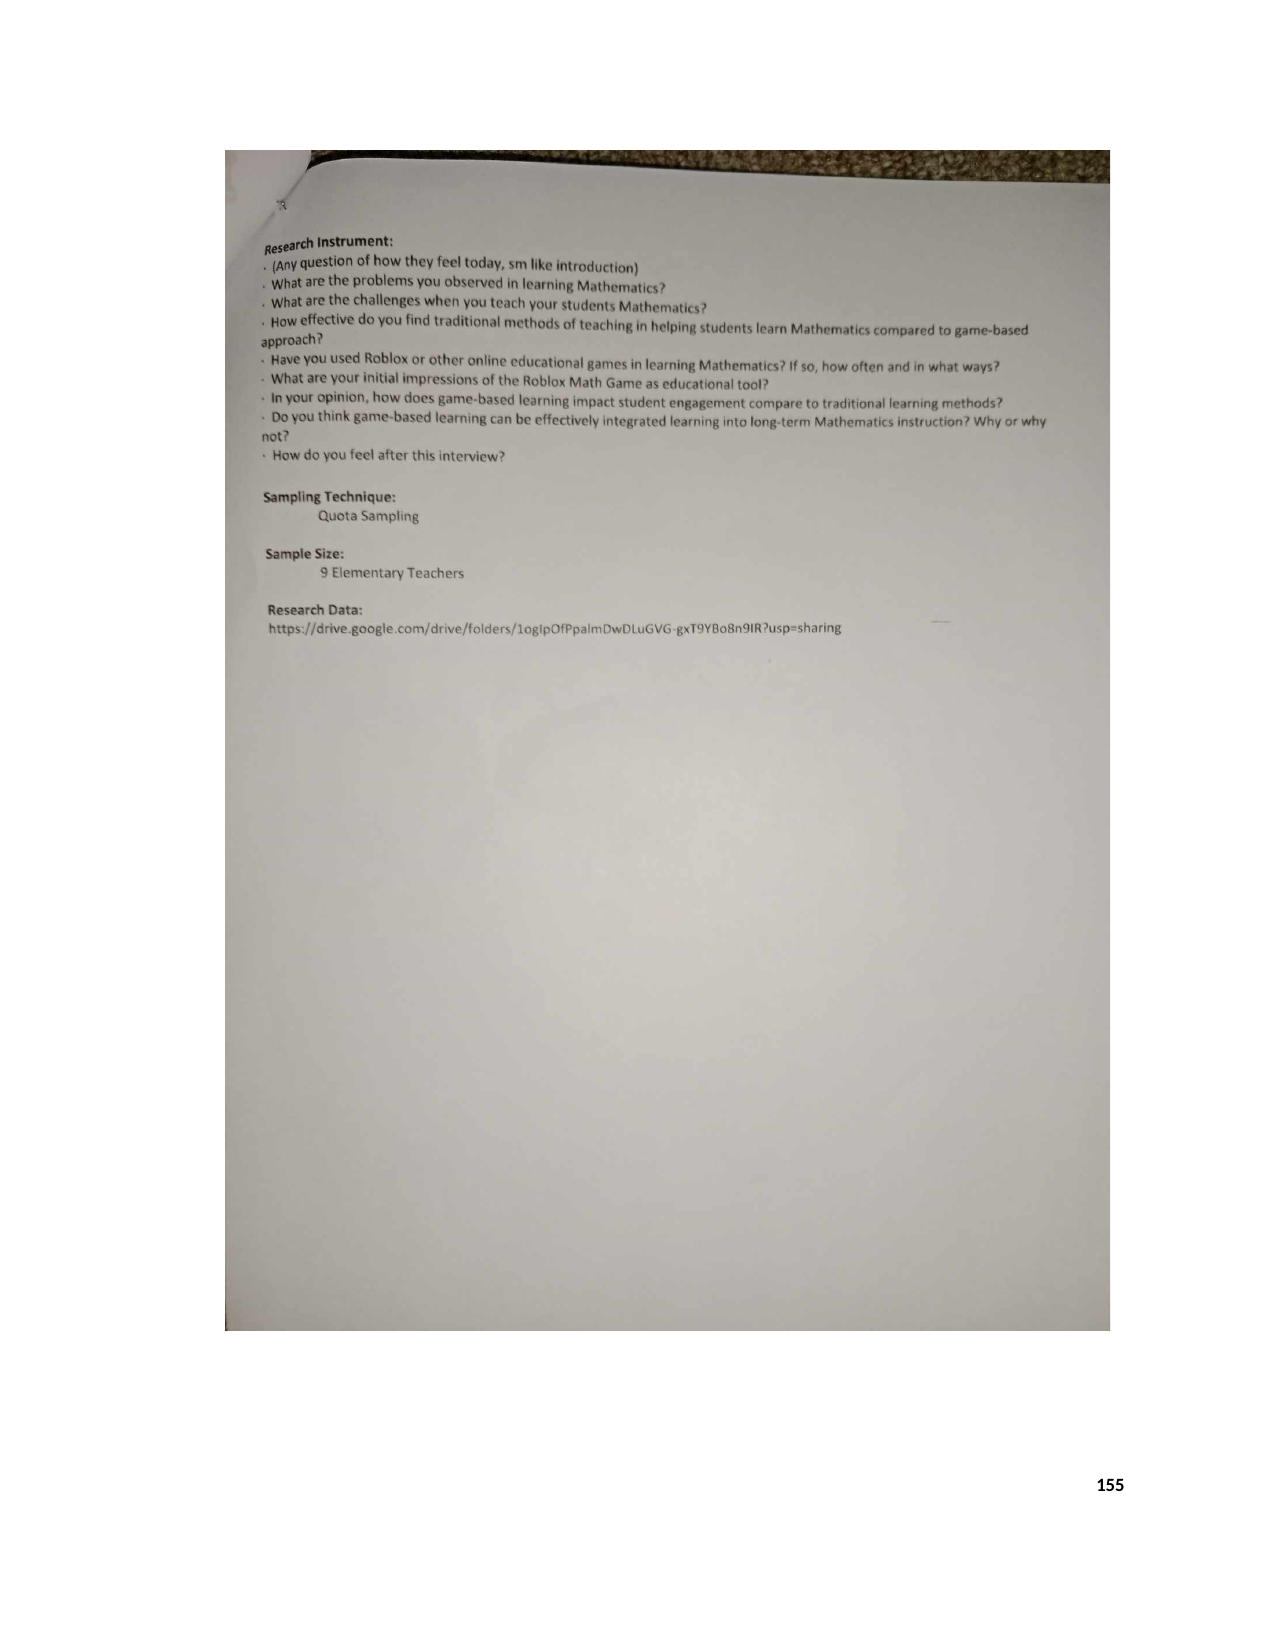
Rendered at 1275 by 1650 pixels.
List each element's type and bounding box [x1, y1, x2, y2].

picture [225, 150, 1111, 1331]
